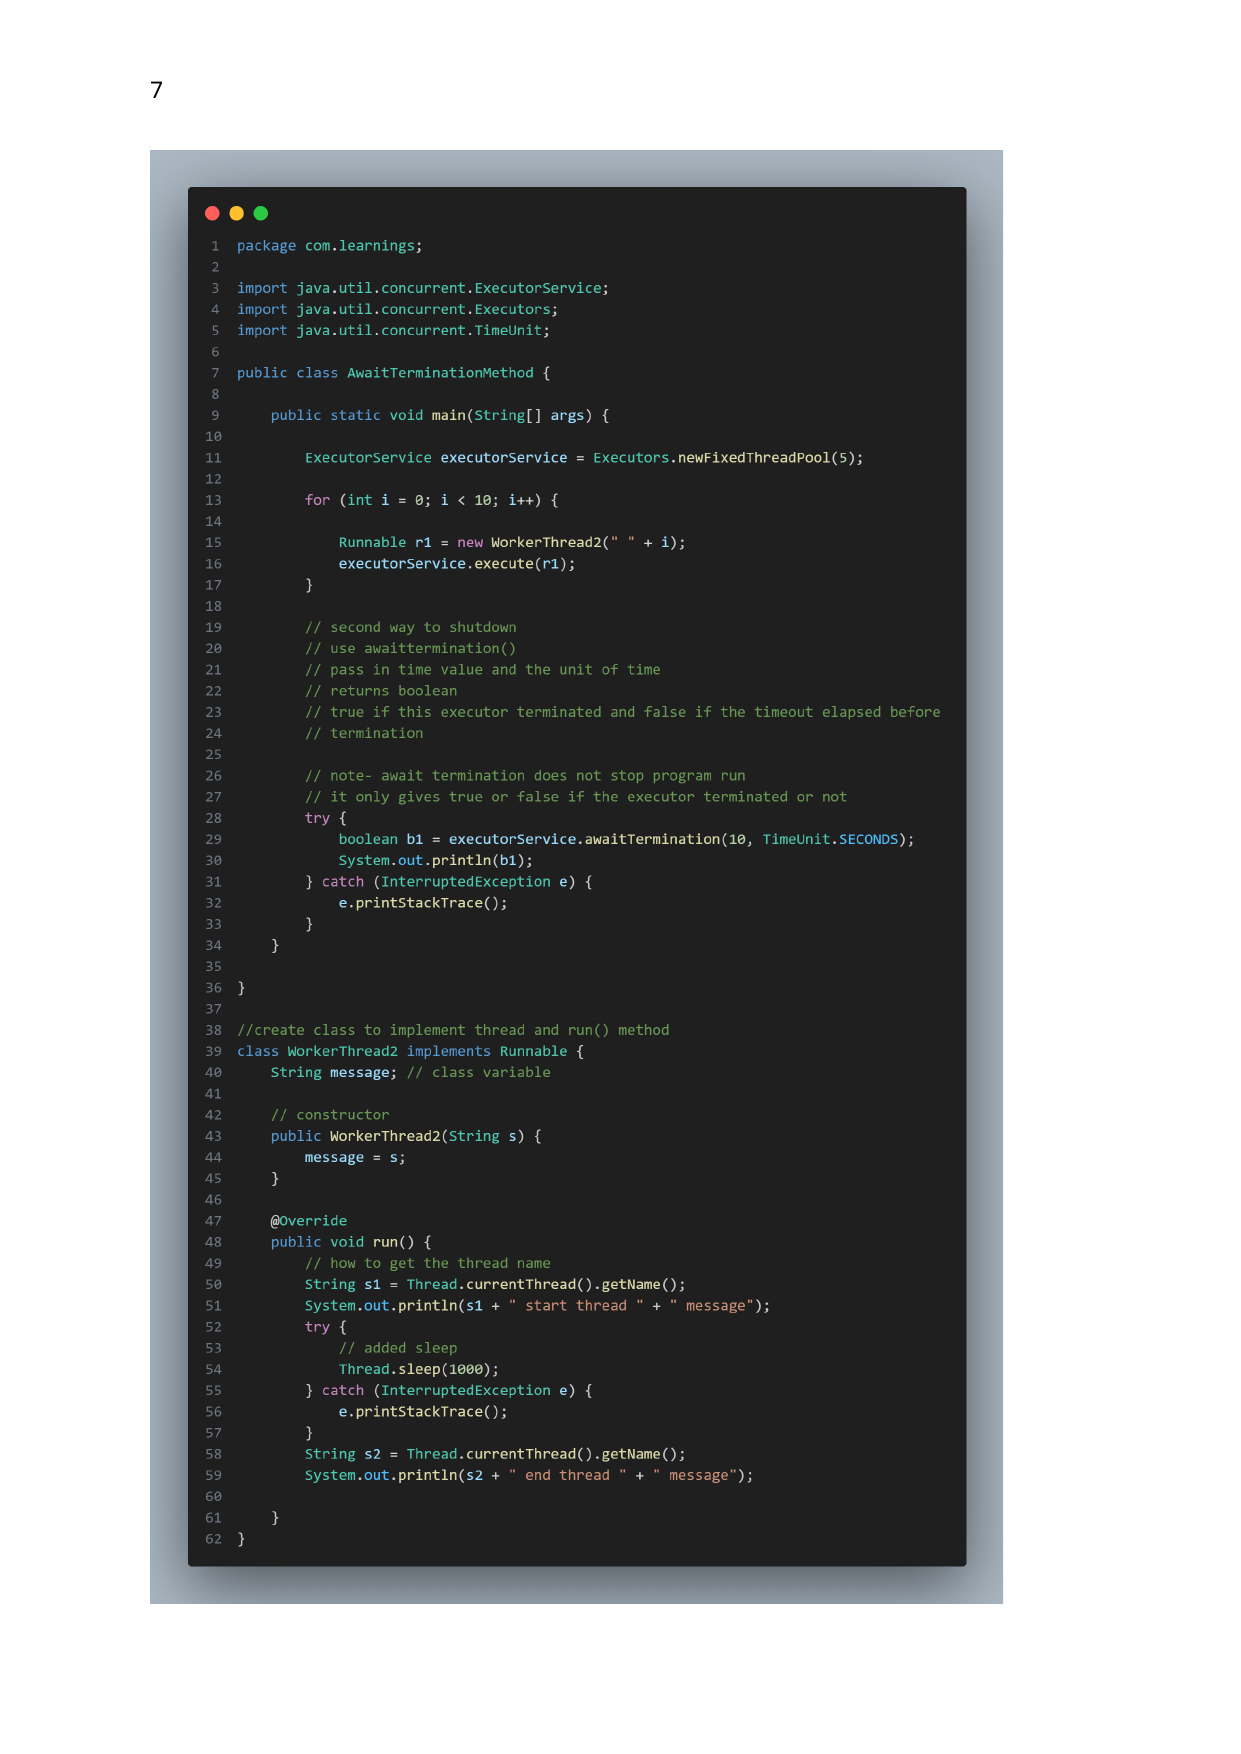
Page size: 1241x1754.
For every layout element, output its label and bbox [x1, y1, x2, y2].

picture [150, 150, 1004, 1604]
